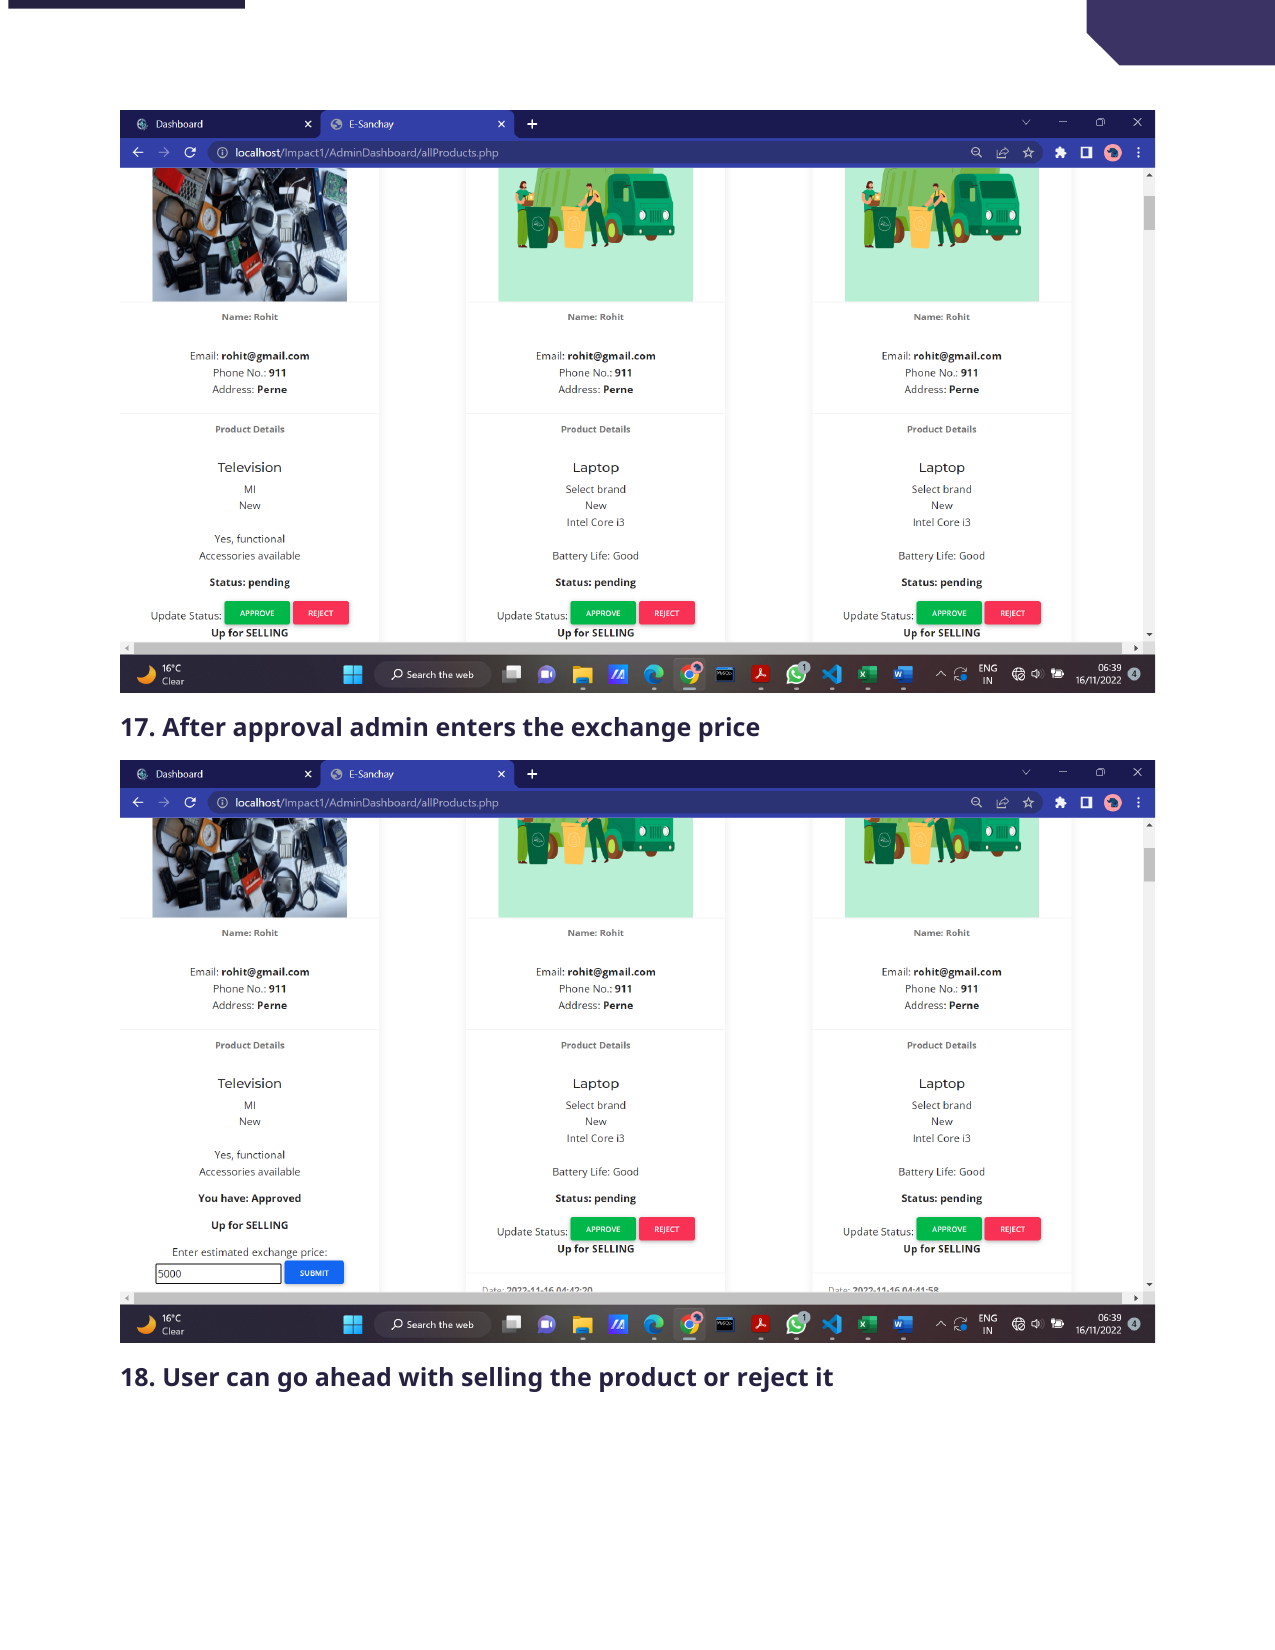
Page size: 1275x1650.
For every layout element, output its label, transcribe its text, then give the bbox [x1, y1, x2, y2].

text 17. After approval admin enters the exchange price [120, 709, 1155, 744]
picture [120, 760, 1155, 1343]
text 18. User can go ahead with selling the product or reject it [120, 1360, 1155, 1394]
picture [120, 110, 1155, 693]
